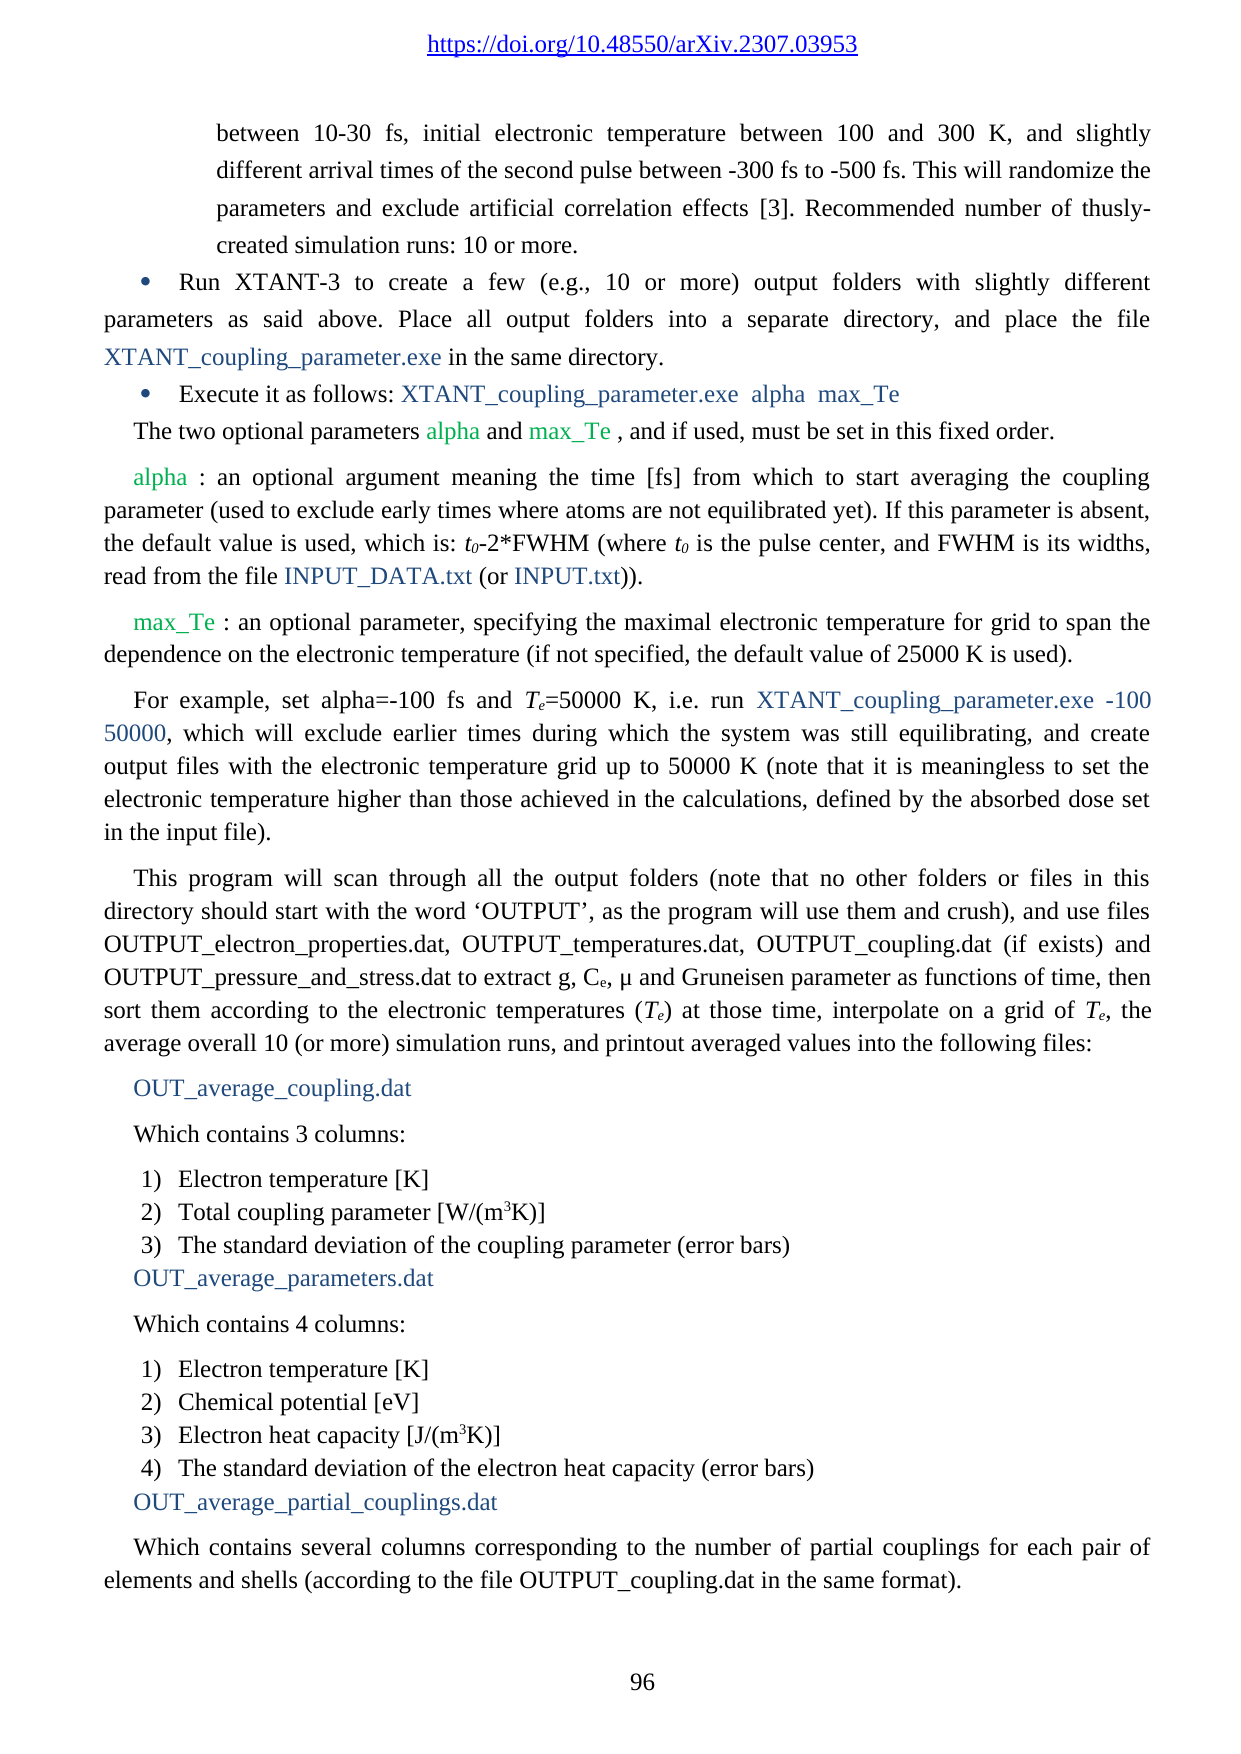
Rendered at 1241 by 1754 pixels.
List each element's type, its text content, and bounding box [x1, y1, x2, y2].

text The two optional parameters alpha and max_Te , and if used, must be set in this fixed order. [103, 416, 1152, 445]
list Electron temperature [K] [141, 1354, 1152, 1383]
text Which contains 4 columns: [103, 1309, 1152, 1338]
text For example, set alpha=-100 fs and Te=50000 K, i.e. run XTANT_coupling_parameter.exe -100 50000, which will exclude earlier times during which the system was still equilibrating, and create output files with the electronic temperature grid up to 50000 K (note that it is meaningless to set the electronic temperature higher than those achieved in the calculations, defined by the absorbed dose set in the input file). [103, 685, 1152, 846]
list The standard deviation of the electron heat capacity (error bars) [141, 1453, 1152, 1482]
text OUT_average_coupling.dat [103, 1073, 1152, 1102]
text Which contains 3 columns: [103, 1119, 1152, 1148]
text This program will scan through all the output folders (note that no other folders or files in this directory should start with the word ‘OUTPUT’, as the program will use them and crush), and use files OUTPUT_electron_properties.dat, OUTPUT_temperatures.dat, OUTPUT_coupling.dat (if exists) and OUTPUT_pressure_and_stress.dat to extract g, Ce, μ and Gruneisen parameter as functions of time, then sort them according to the electronic temperatures (Te) at those time, interpolate on a grid of Te, the average overall 10 (or more) simulation runs, and printout averaged values into the following files: [103, 863, 1152, 1057]
list Total coupling parameter [W/(m3K)] [141, 1197, 1152, 1226]
list Electron heat capacity [J/(m3K)] [141, 1421, 1152, 1449]
list The standard deviation of the coupling parameter (error bars) [141, 1230, 1152, 1259]
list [178, 118, 1152, 259]
text alpha : an optional argument meaning the time [fs] from which to start averaging the coupling parameter (used to exclude early times where atoms are not equilibrated yet). If this parameter is absent, the default value is used, which is: t0-2*FWHM (where t0 is the pulse center, and FWHM is its widths, read from the file INPUT_DATA.txt (or INPUT.txt)). [103, 462, 1152, 590]
text max_Te : an optional parameter, specifying the maximal electronic temperature for grid to span the dependence on the electronic temperature (if not specified, the default value of 25000 K is used). [103, 607, 1152, 668]
text Which contains several columns corresponding to the number of partial couplings for each pair of elements and shells (according to the file OUTPUT_coupling.dat in the same format). [103, 1532, 1152, 1594]
text OUT_average_parameters.dat [103, 1263, 1152, 1292]
list Run XTANT-3 to create a few (e.g., 10 or more) output folders with slightly different parameters as said above. Place all output folders into a separate directory, and place the file XTANT_coupling_parameter.exe in the same directory. [103, 267, 1152, 371]
text OUT_average_partial_couplings.dat [103, 1487, 1152, 1515]
list Electron temperature [K] [141, 1164, 1152, 1193]
list Chemical potential [eV] [141, 1387, 1152, 1416]
list Execute it as follows: XTANT_coupling_parameter.exe alpha max_Te [103, 379, 1152, 408]
